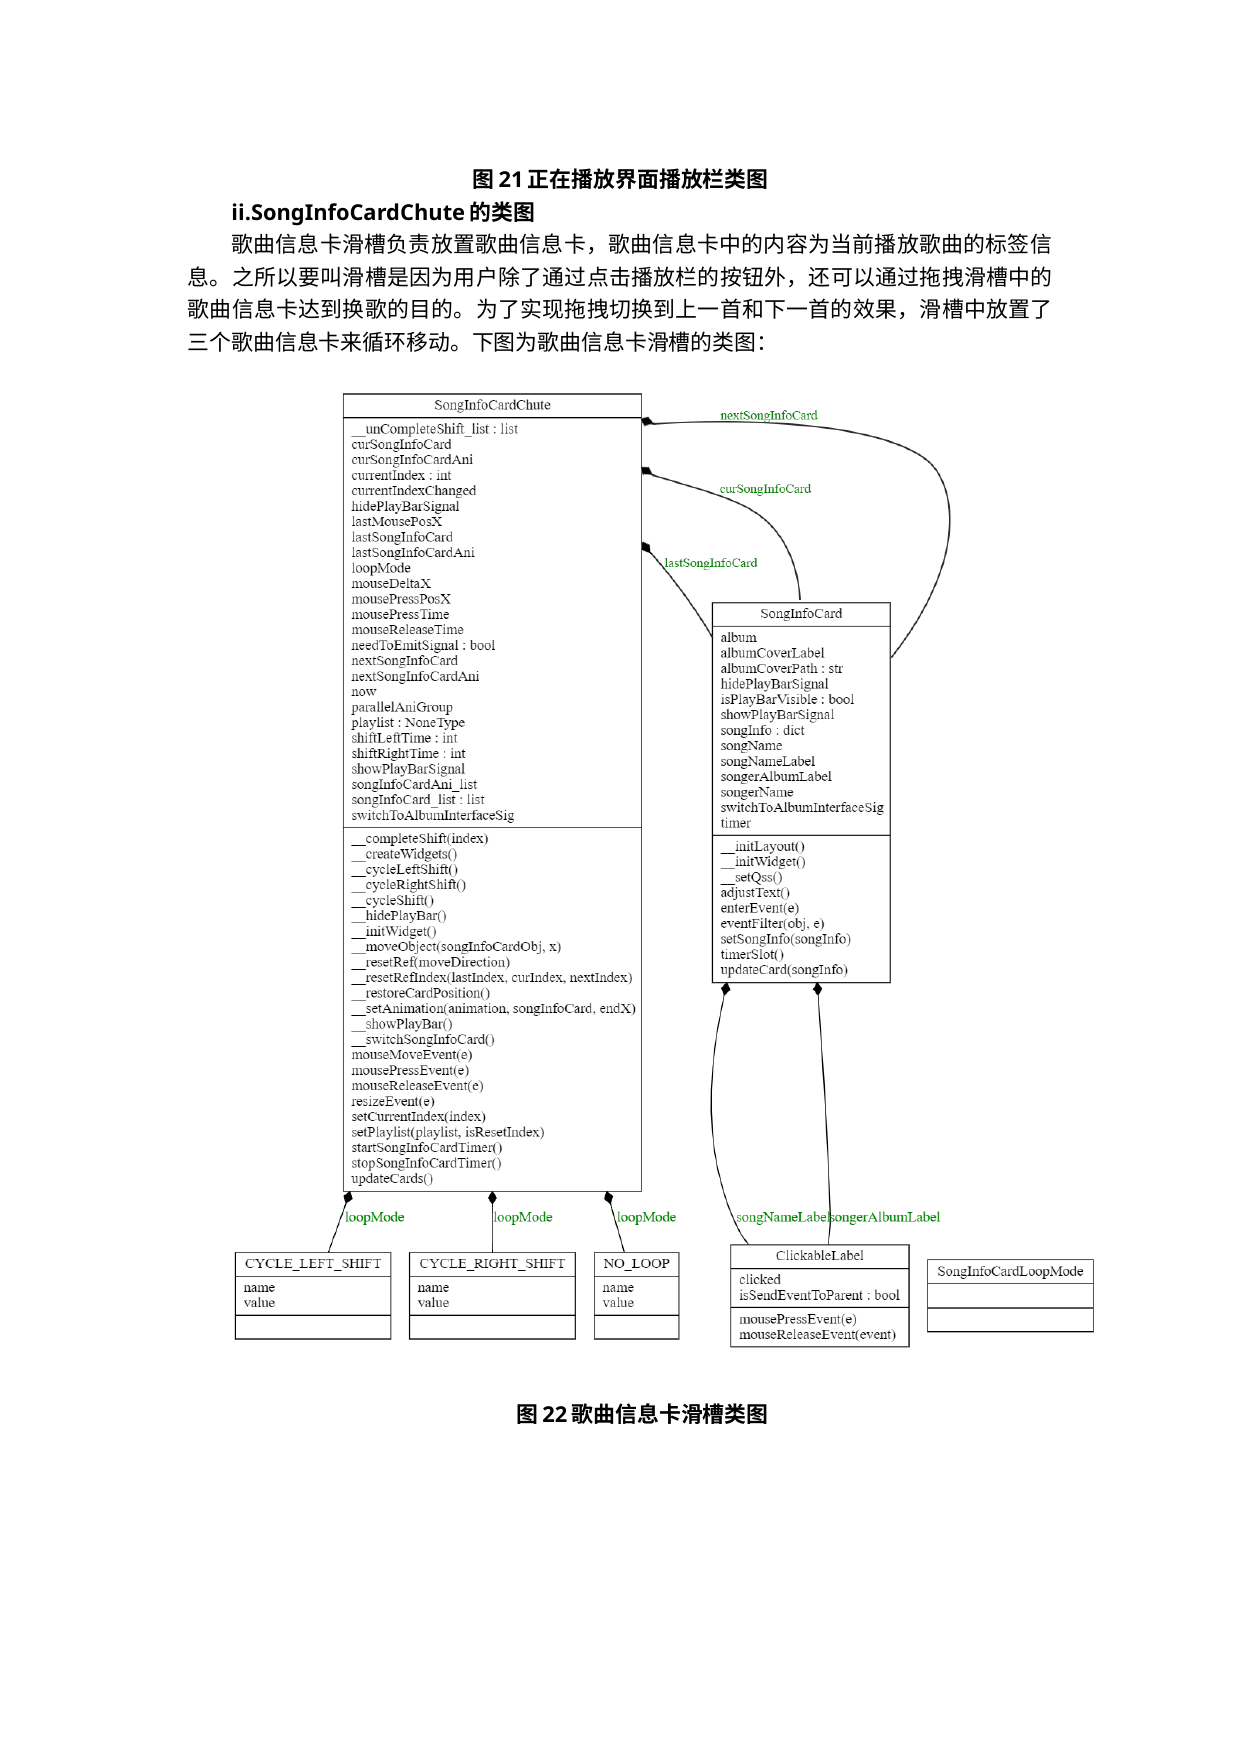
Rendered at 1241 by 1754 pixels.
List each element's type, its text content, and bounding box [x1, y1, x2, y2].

text 图21正在播放界面播放栏类图 [187, 162, 1053, 194]
text 歌曲信息卡滑槽负责放置歌曲信息卡，歌曲信息卡中的内容为当前播放歌曲的标签信息。之所以要叫滑槽是因为用户除了通过点击播放栏的按钮外，还可以通过拖拽滑槽中的歌曲信息卡达到换歌的目的。为了实现拖拽切换到上一首和下一首的效果，滑槽中放置了三个歌曲信息卡来循环移动。下图为歌曲信息卡滑槽的类图： [187, 227, 1053, 357]
text 图22歌曲信息卡滑槽类图 [187, 1397, 1053, 1429]
text ii.SongInfoCardChute的类图 [187, 194, 1053, 227]
picture [231, 389, 1097, 1351]
